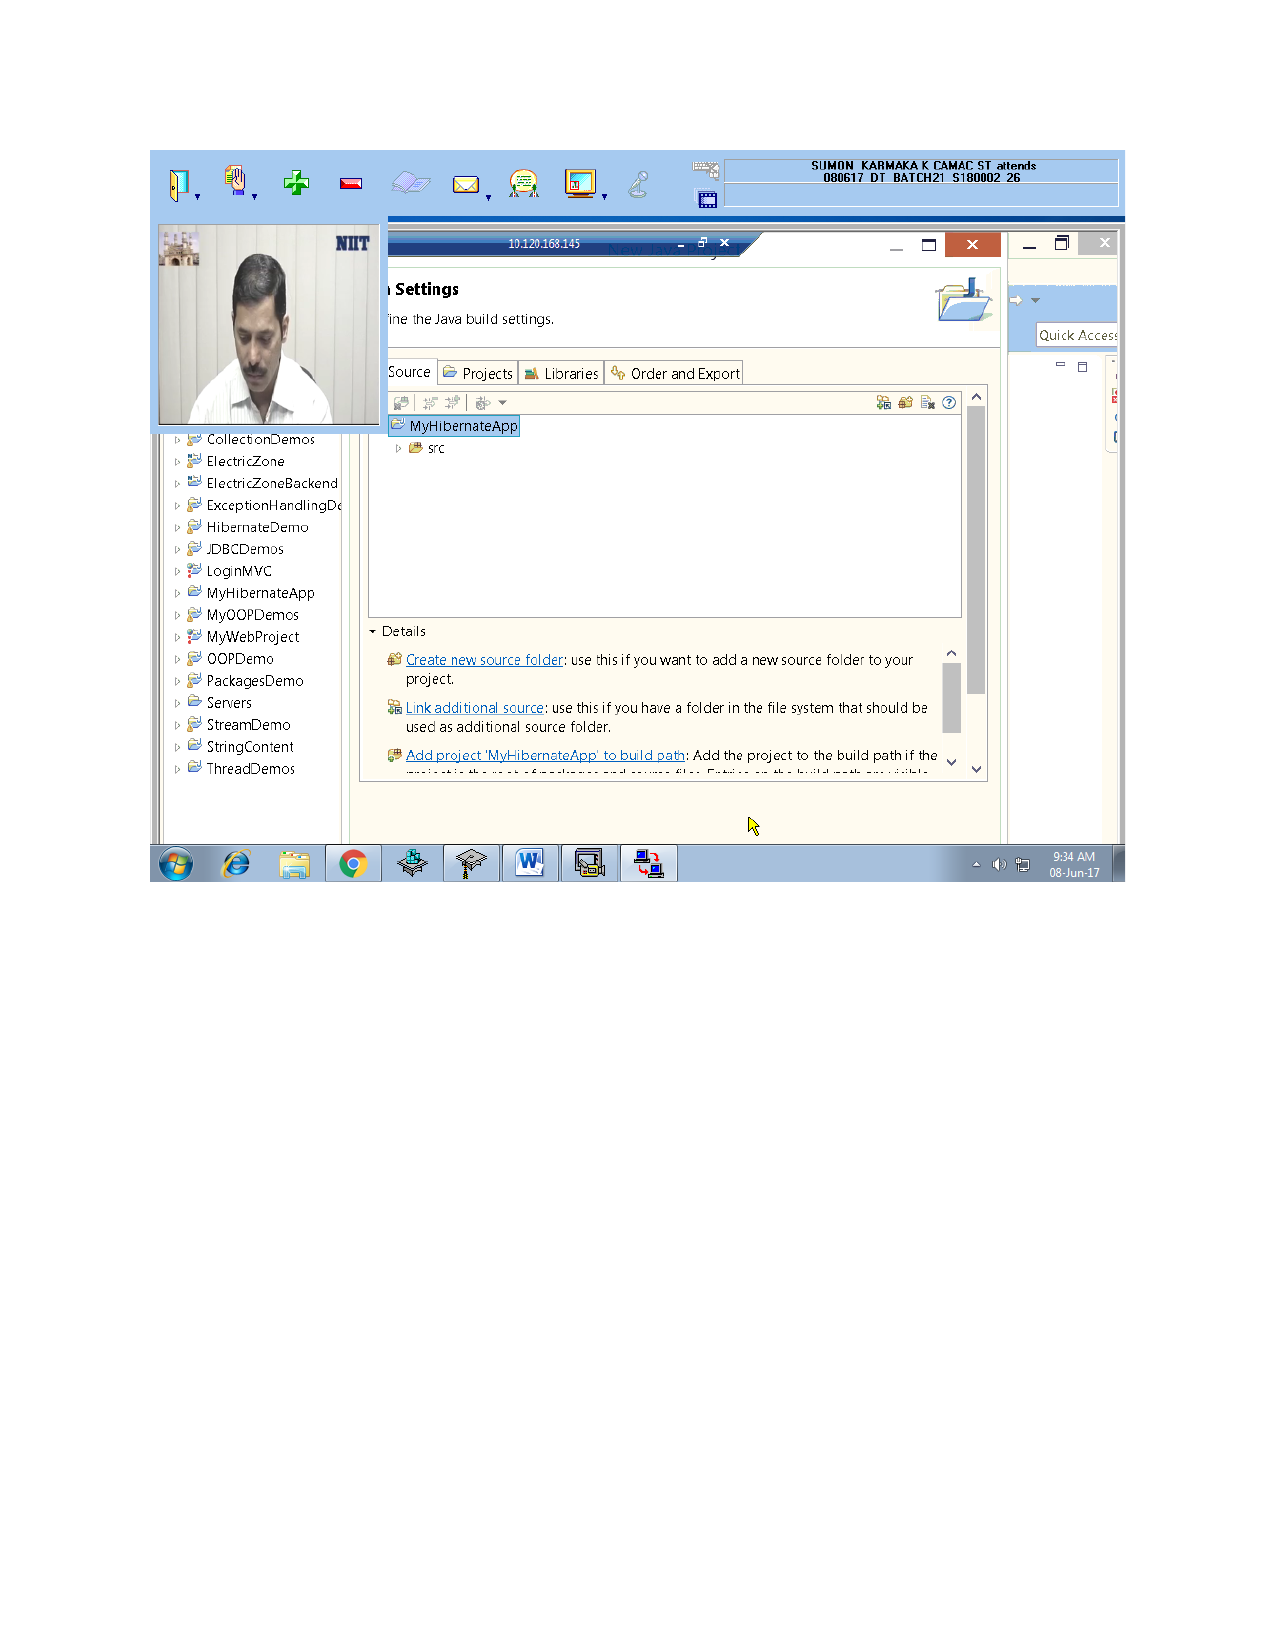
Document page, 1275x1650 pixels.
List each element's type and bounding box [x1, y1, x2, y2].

picture [150, 150, 1125, 882]
